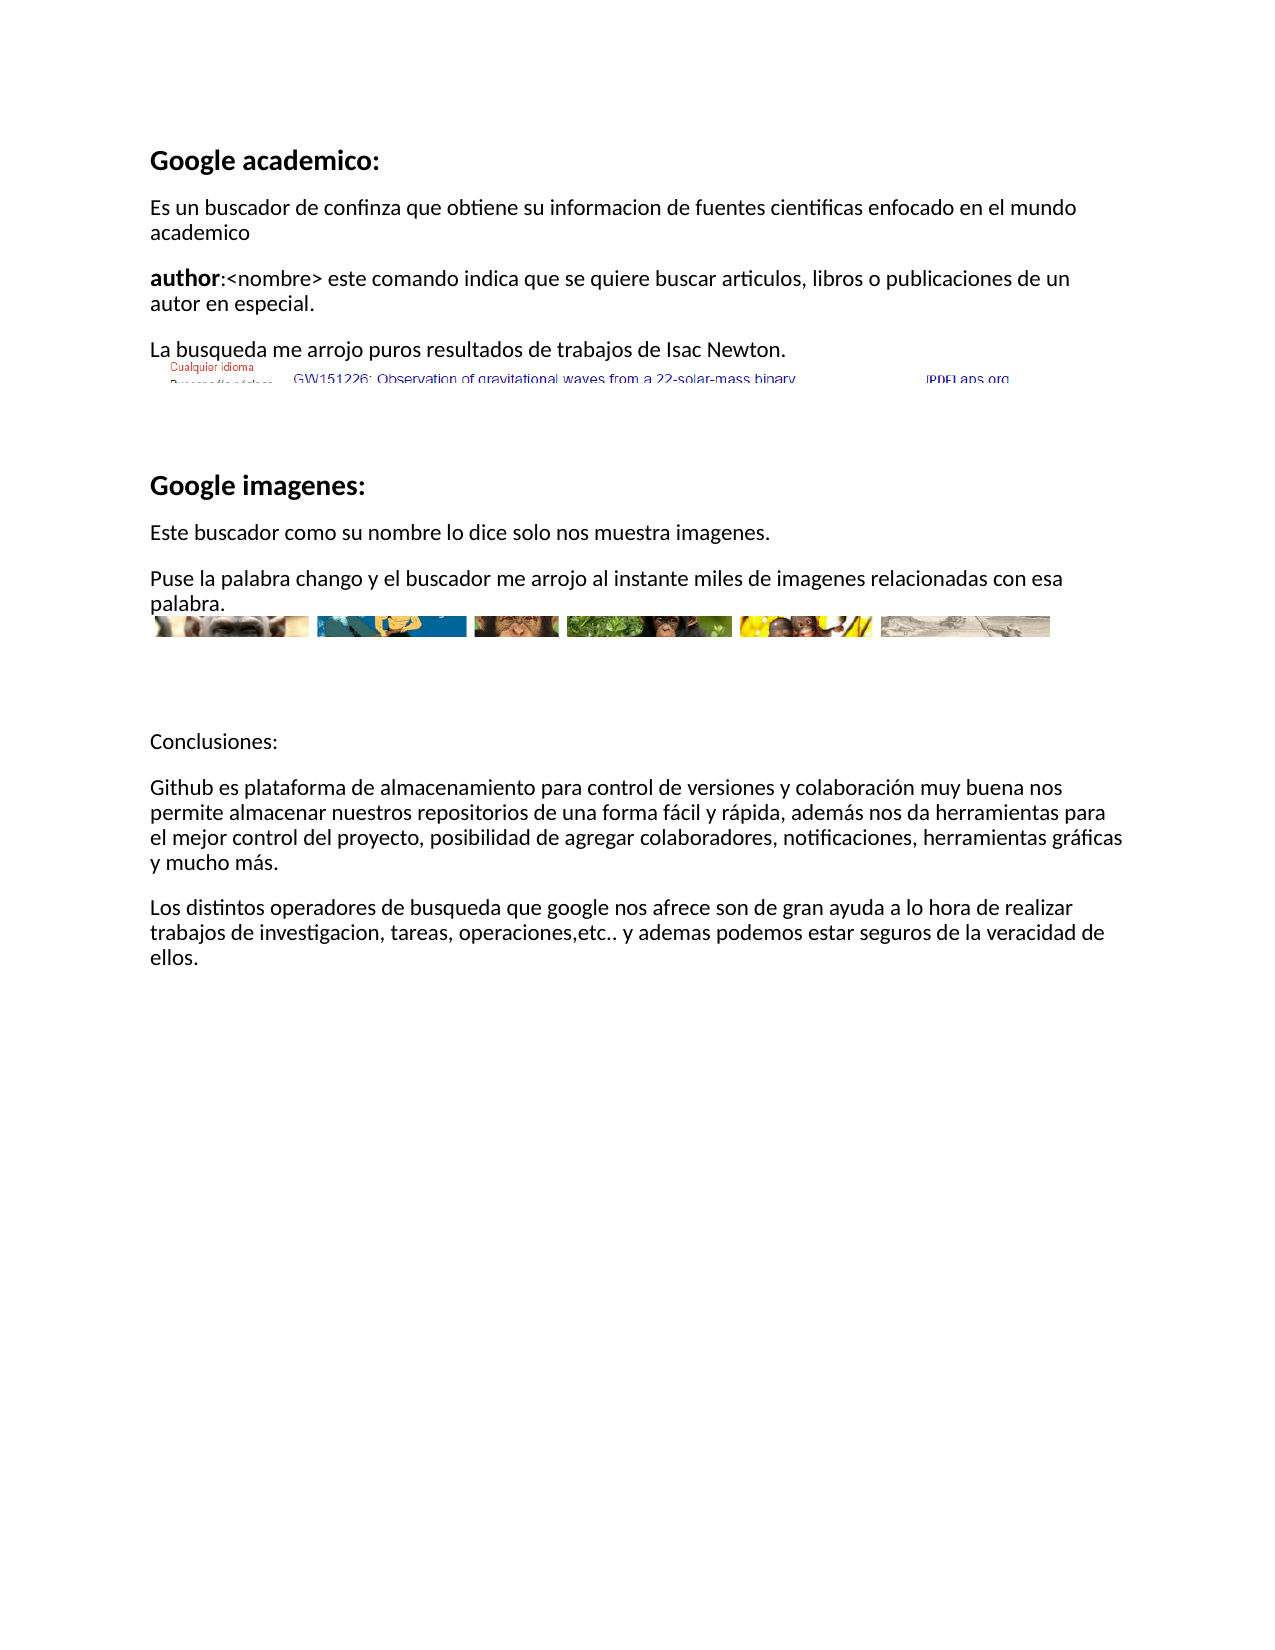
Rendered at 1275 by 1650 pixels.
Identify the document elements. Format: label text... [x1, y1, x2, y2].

text Este buscador como su nombre lo dice solo nos muestra imagenes. [150, 521, 1125, 546]
text Es un buscador de confinza que obtiene su informacion de fuentes cientificas enfocado en el mundo academico [150, 196, 1125, 246]
text Google academico: [150, 150, 1125, 175]
text Github es plataforma de almacenamiento para control de versiones y colaboración muy buena nos permite almacenar nuestros repositorios de una forma fácil y rápida, además nos da herramientas para el mejor control del proyecto, posibilidad de agregar colaboradores, notificaciones, herramientas gráficas y mucho más. [150, 775, 1125, 875]
text Puse la palabra chango y el buscador me arrojo al instante miles de imagenes relacionadas con esa palabra. [150, 567, 1125, 617]
text Google imagenes: [150, 475, 1125, 500]
text La busqueda me arrojo puros resultados de trabajos de Isac Newton. [150, 337, 1125, 362]
text author:<nombre> este comando indica que se quiere buscar articulos, libros o publicaciones de un autor en especial. [150, 267, 1125, 317]
text Los distintos operadores de busqueda que google nos afrece son de gran ayuda a lo hora de realizar trabajos de investigacion, tareas, operaciones,etc.. y ademas podemos estar seguros de la veracidad de ellos. [150, 896, 1125, 971]
text Conclusiones: [150, 729, 1125, 754]
